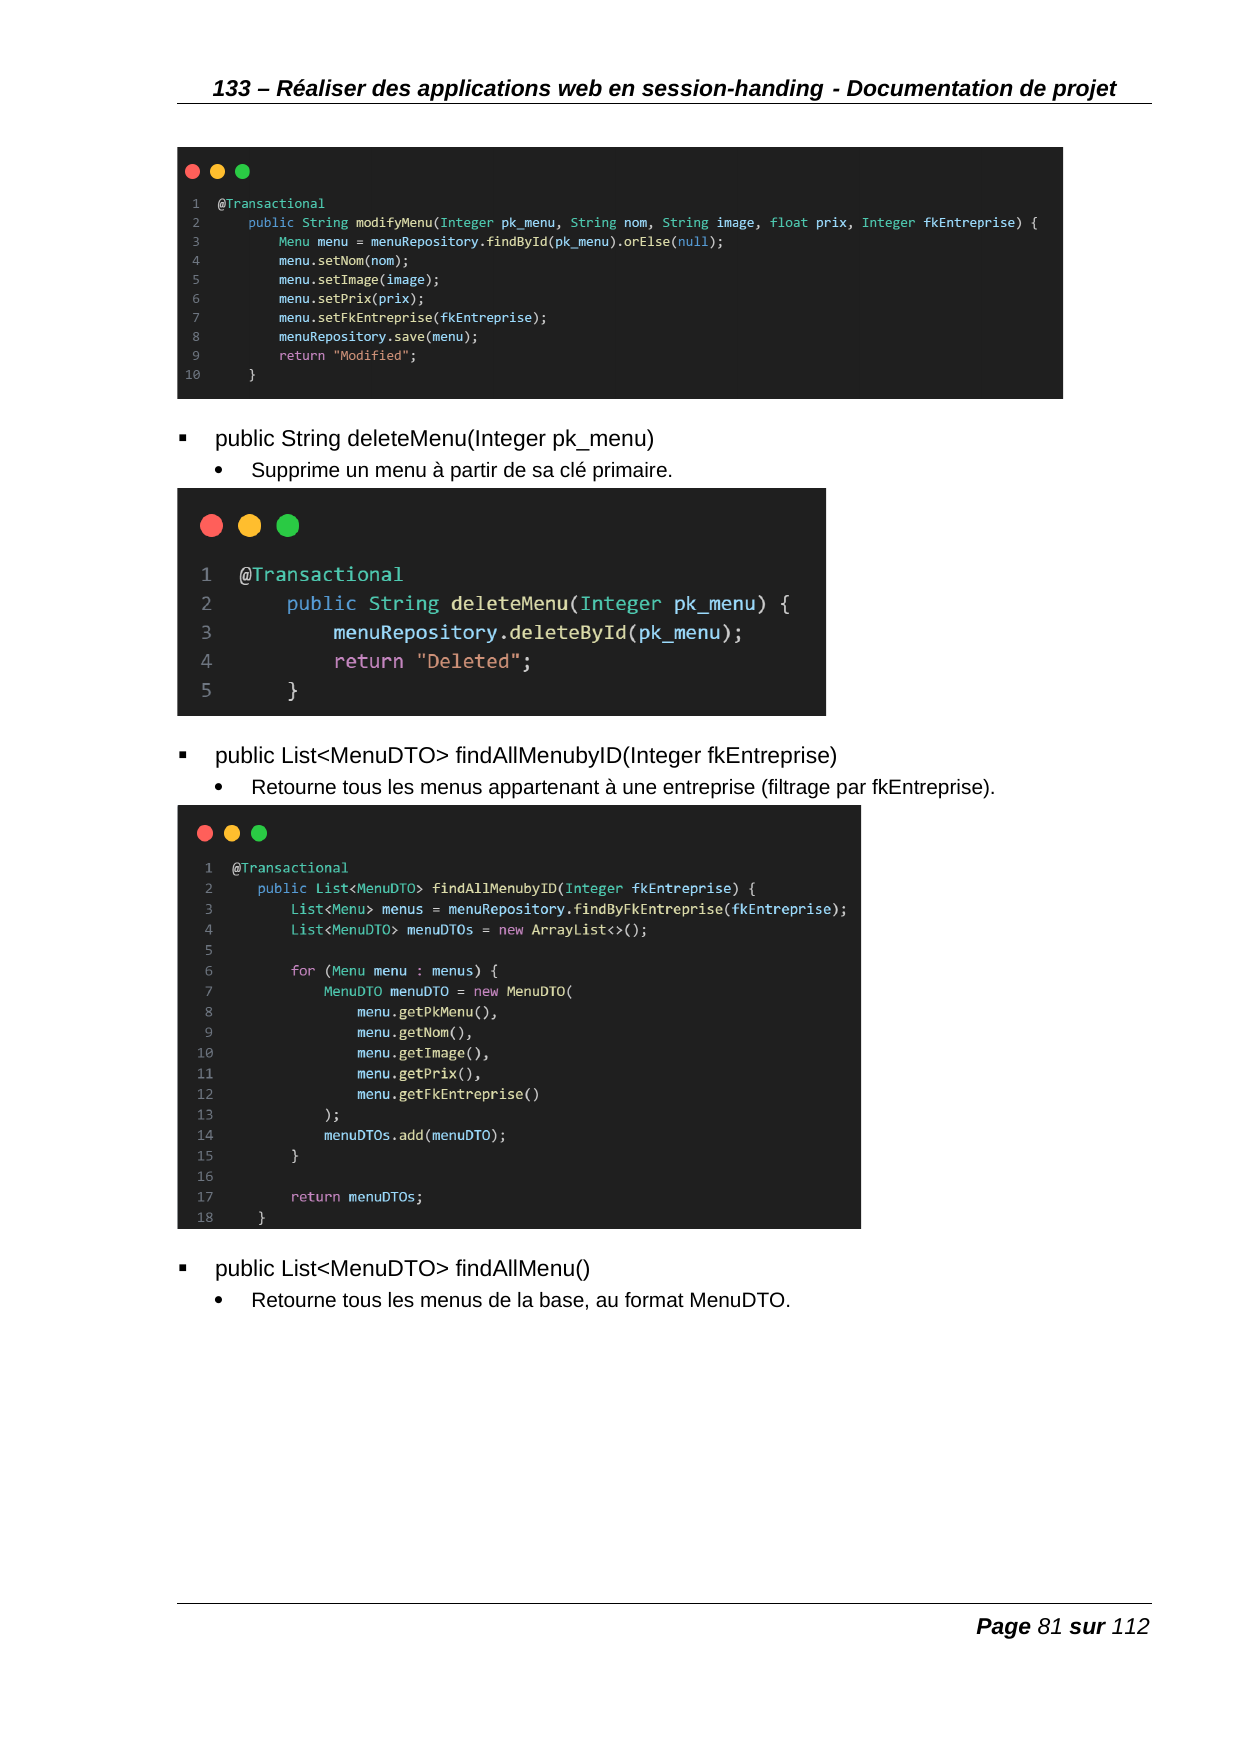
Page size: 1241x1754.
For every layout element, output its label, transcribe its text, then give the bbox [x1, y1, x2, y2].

text Supprime un menu à partir de sa clé primaire. [215, 458, 1152, 482]
text public String deleteMenu(Integer pk_menu) [177, 425, 1152, 452]
text Retourne tous les menus de la base, au format MenuDTO. [215, 1288, 1152, 1312]
picture [177, 805, 862, 1229]
text public List<MenuDTO> findAllMenu() [177, 1255, 1152, 1282]
picture [177, 147, 1064, 399]
picture [177, 488, 827, 716]
text public List<MenuDTO> findAllMenubyID(Integer fkEntreprise) [177, 742, 1152, 769]
text Retourne tous les menus appartenant à une entreprise (filtrage par fkEntreprise). [215, 775, 1152, 799]
